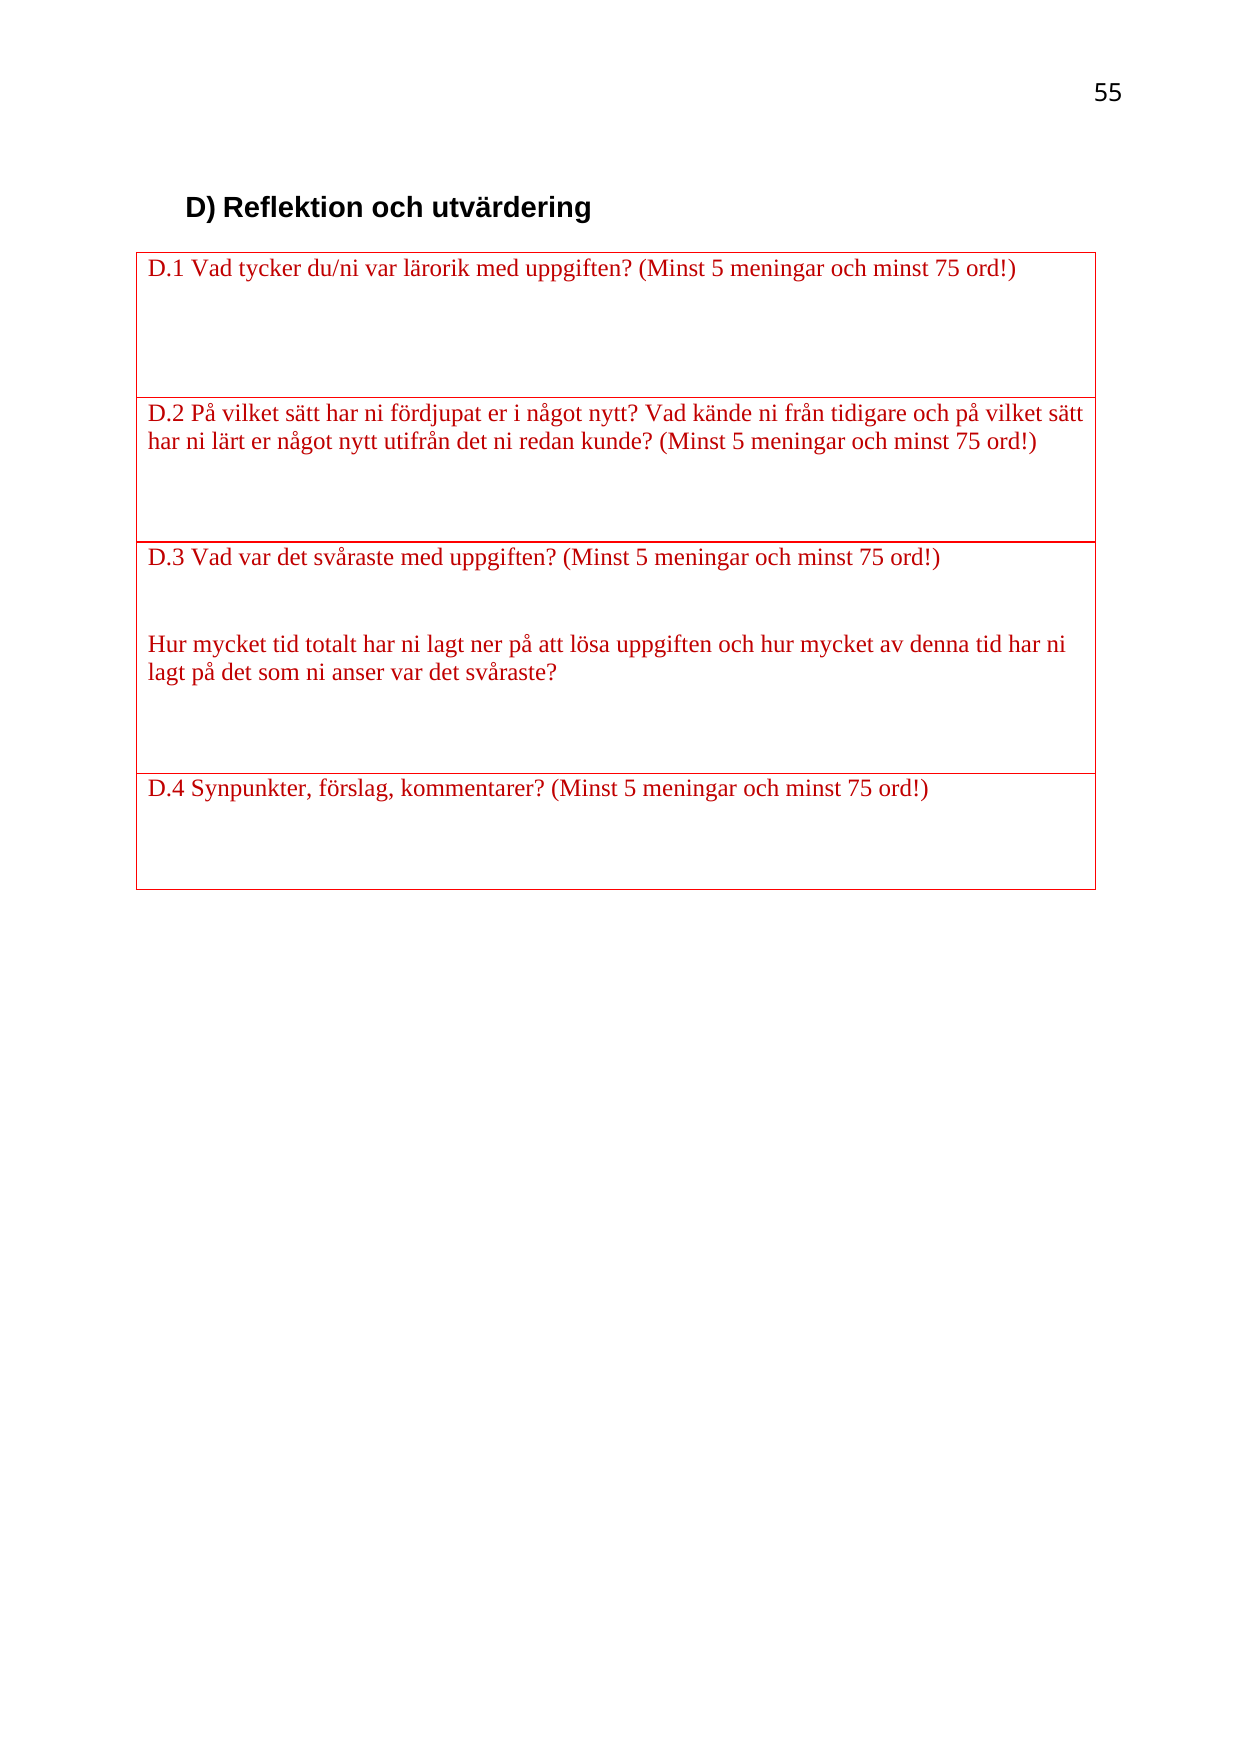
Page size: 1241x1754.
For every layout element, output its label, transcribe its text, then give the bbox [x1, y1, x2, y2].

table_cell D.4 Synpunkter, förslag, kommentarer? (Minst 5 meningar och minst 75 ord!) [137, 774, 1095, 888]
table_cell D.3 Vad var det svåraste med uppgiften? (Minst 5 meningar och minst 75 ord!) Hur mycket tid totalt har ni lagt ner på att lösa uppgiften och hur mycket av denna tid har ni lagt på det som ni anser var det svåraste? [137, 543, 1095, 772]
table_cell D.2 På vilket sätt har ni fördjupat er i något nytt? Vad kände ni från tidigare och på vilket sätt har ni lärt er något nytt utifrån det ni redan kunde? (Minst 5 meningar och minst 75 ord!) [137, 398, 1095, 541]
subtitle Reflektion och utvärdering [185, 189, 1092, 223]
table_header D.1 Vad tycker du/ni var lärorik med uppgiften? (Minst 5 meningar och minst 75 ord!) [137, 253, 1095, 397]
